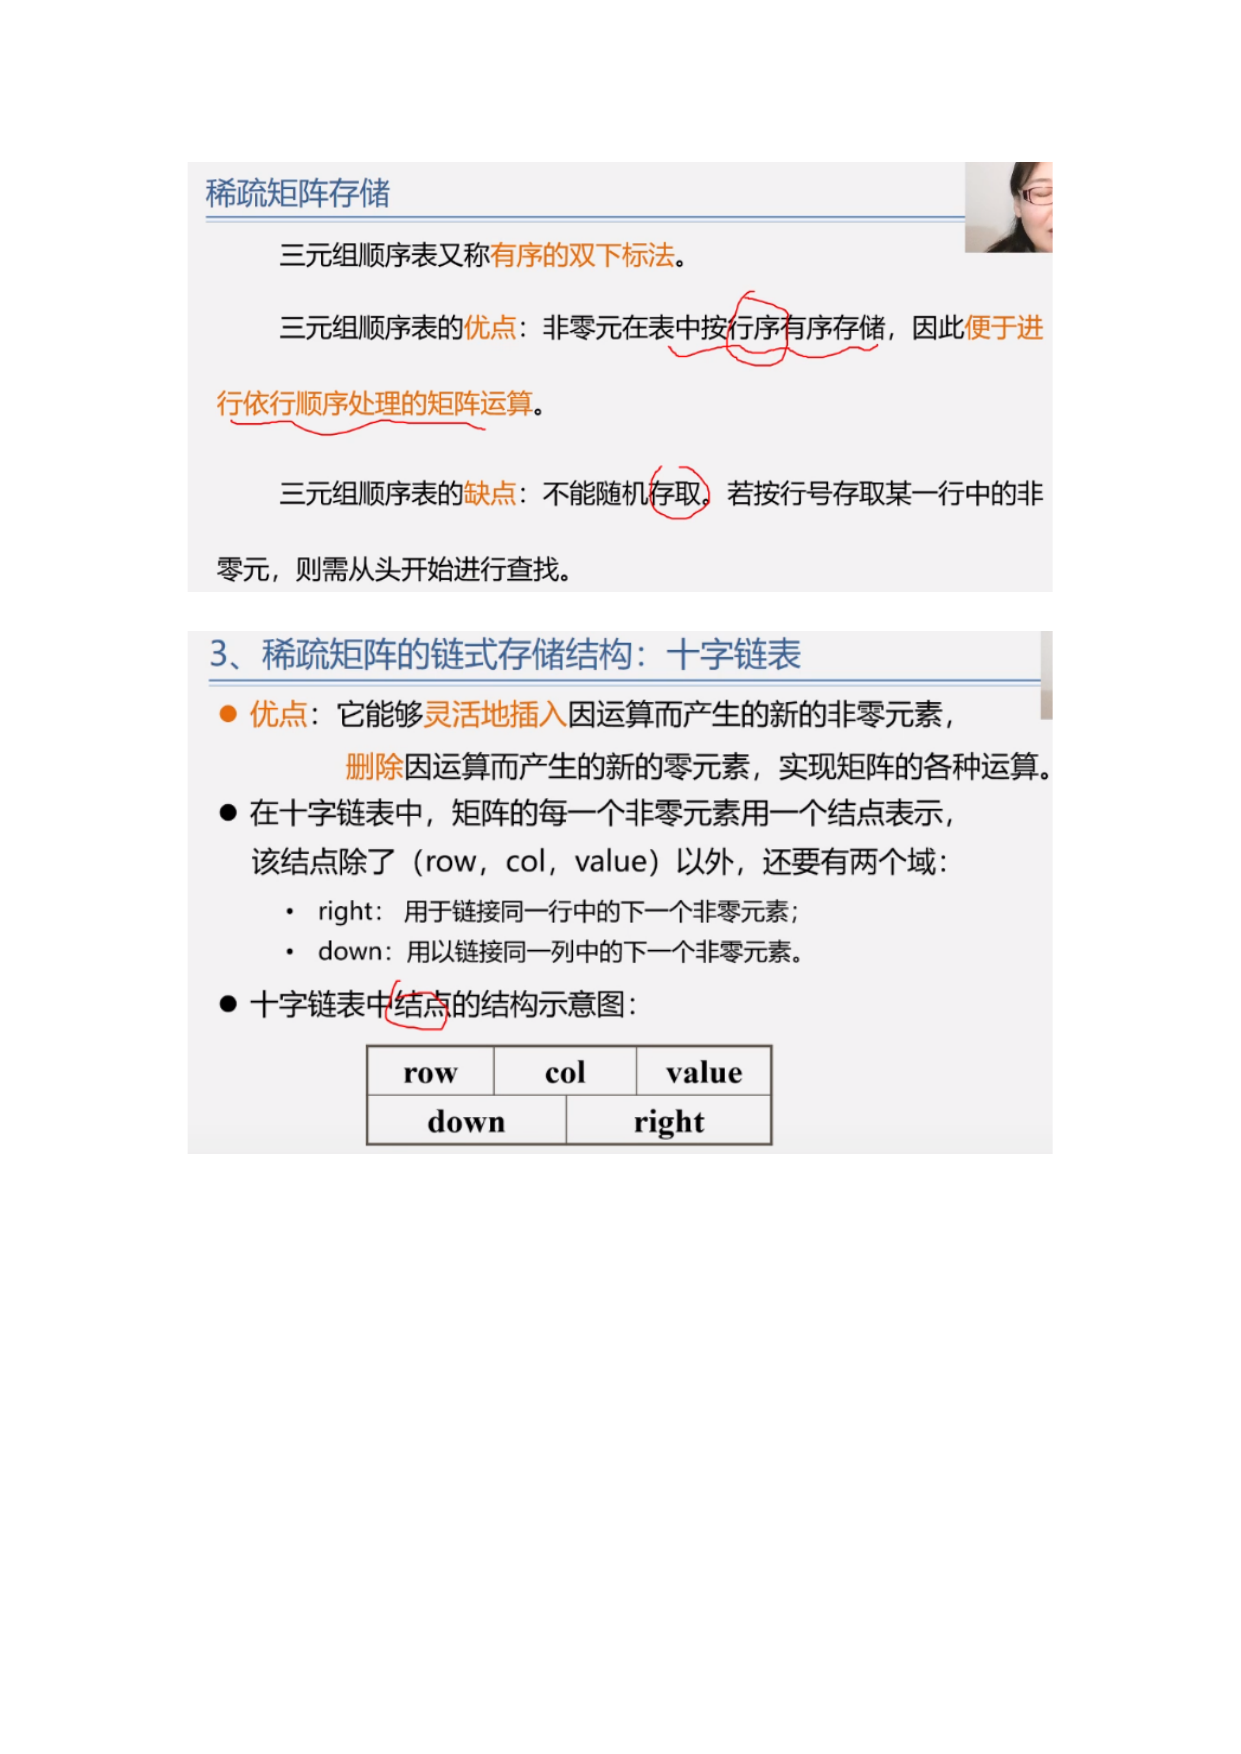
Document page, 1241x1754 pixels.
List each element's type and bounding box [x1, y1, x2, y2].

picture [187, 162, 1053, 592]
picture [187, 631, 1053, 1154]
